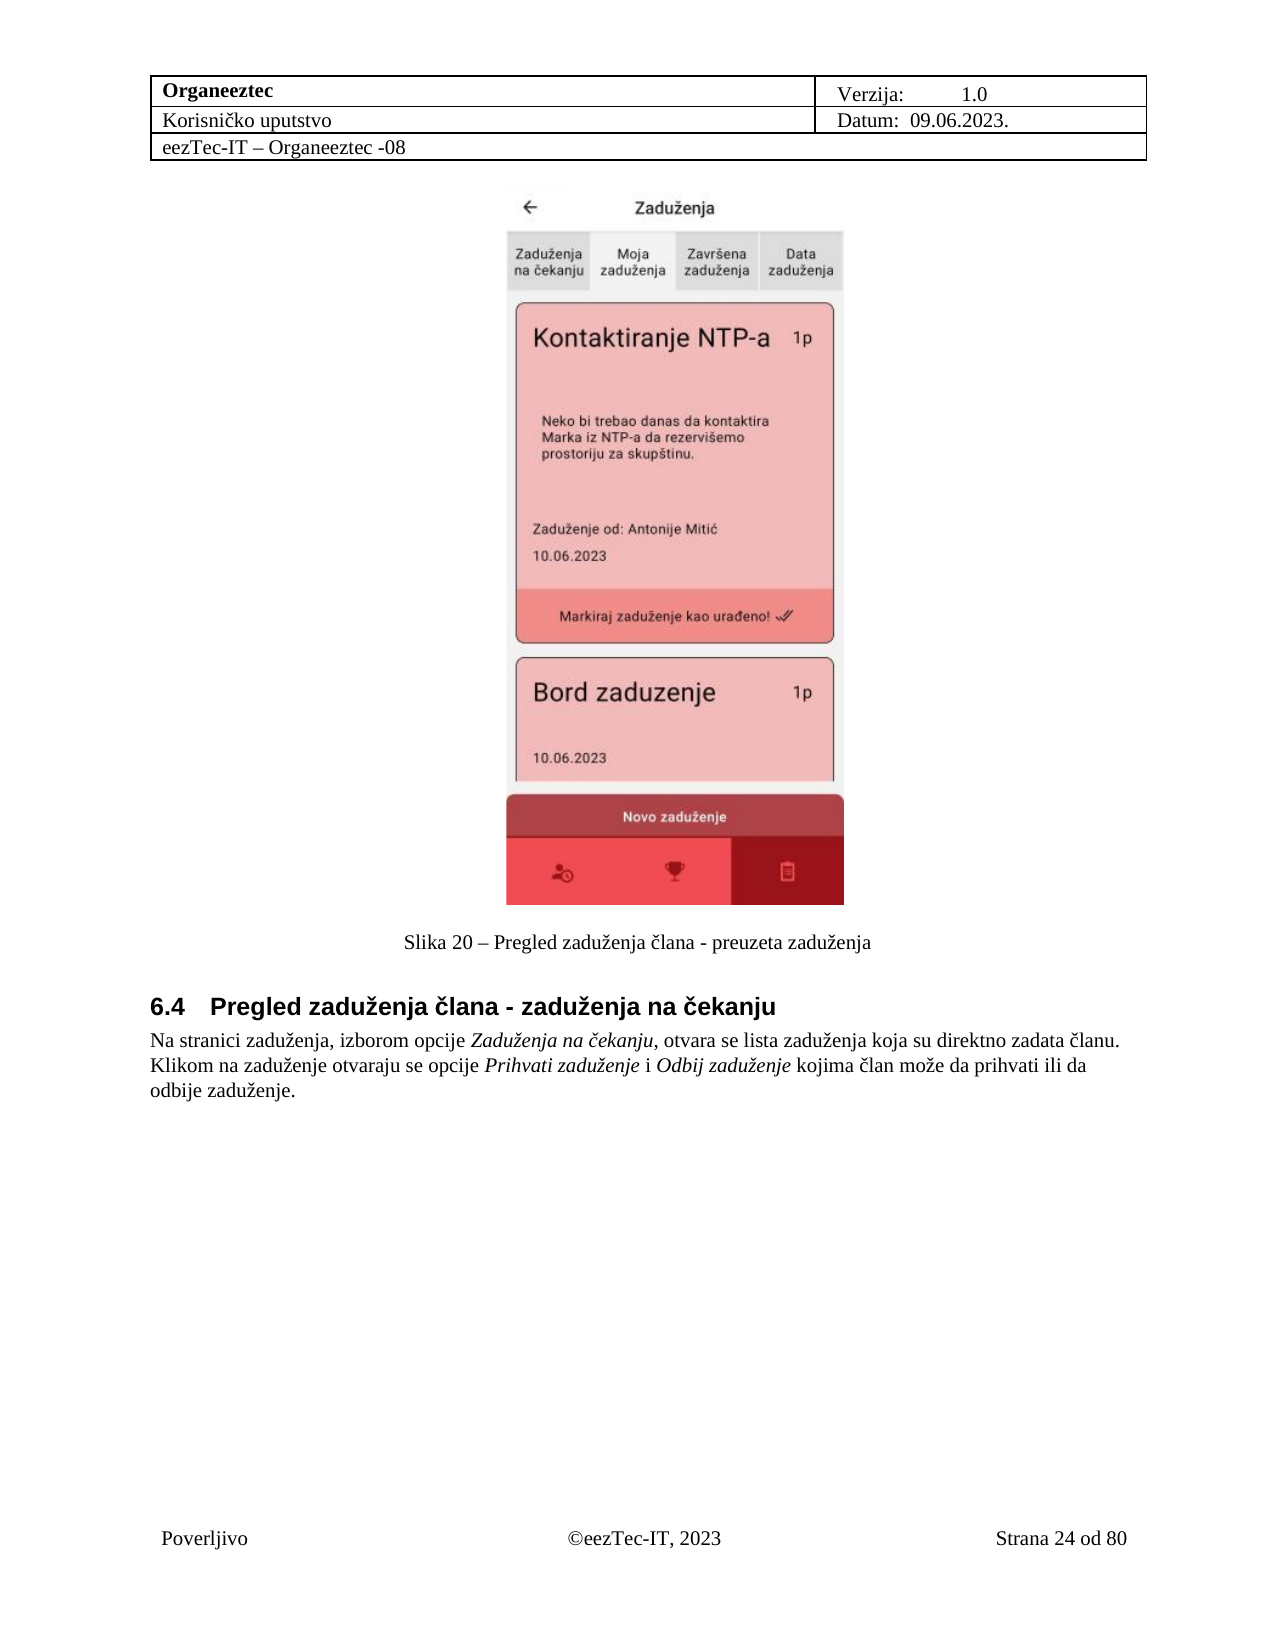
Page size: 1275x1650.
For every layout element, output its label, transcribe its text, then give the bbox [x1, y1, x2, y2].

subtitle Pregled zaduženja člana - zaduženja na čekanju [150, 992, 1125, 1020]
text Na stranici zaduženja, izborom opcije Zaduženja na čekanju, otvara se lista zaduženja koja su direktno zadata članu. Klikom na zaduženje otvaraju se opcije Prihvati zaduženje i Odbij zaduženje kojima član može da prihvati ili da odbije zaduženje. [150, 1027, 1125, 1102]
picture [506, 185, 844, 905]
text Slika 20 – Pregled zaduženja člana - preuzeta zaduženja [150, 929, 1125, 954]
